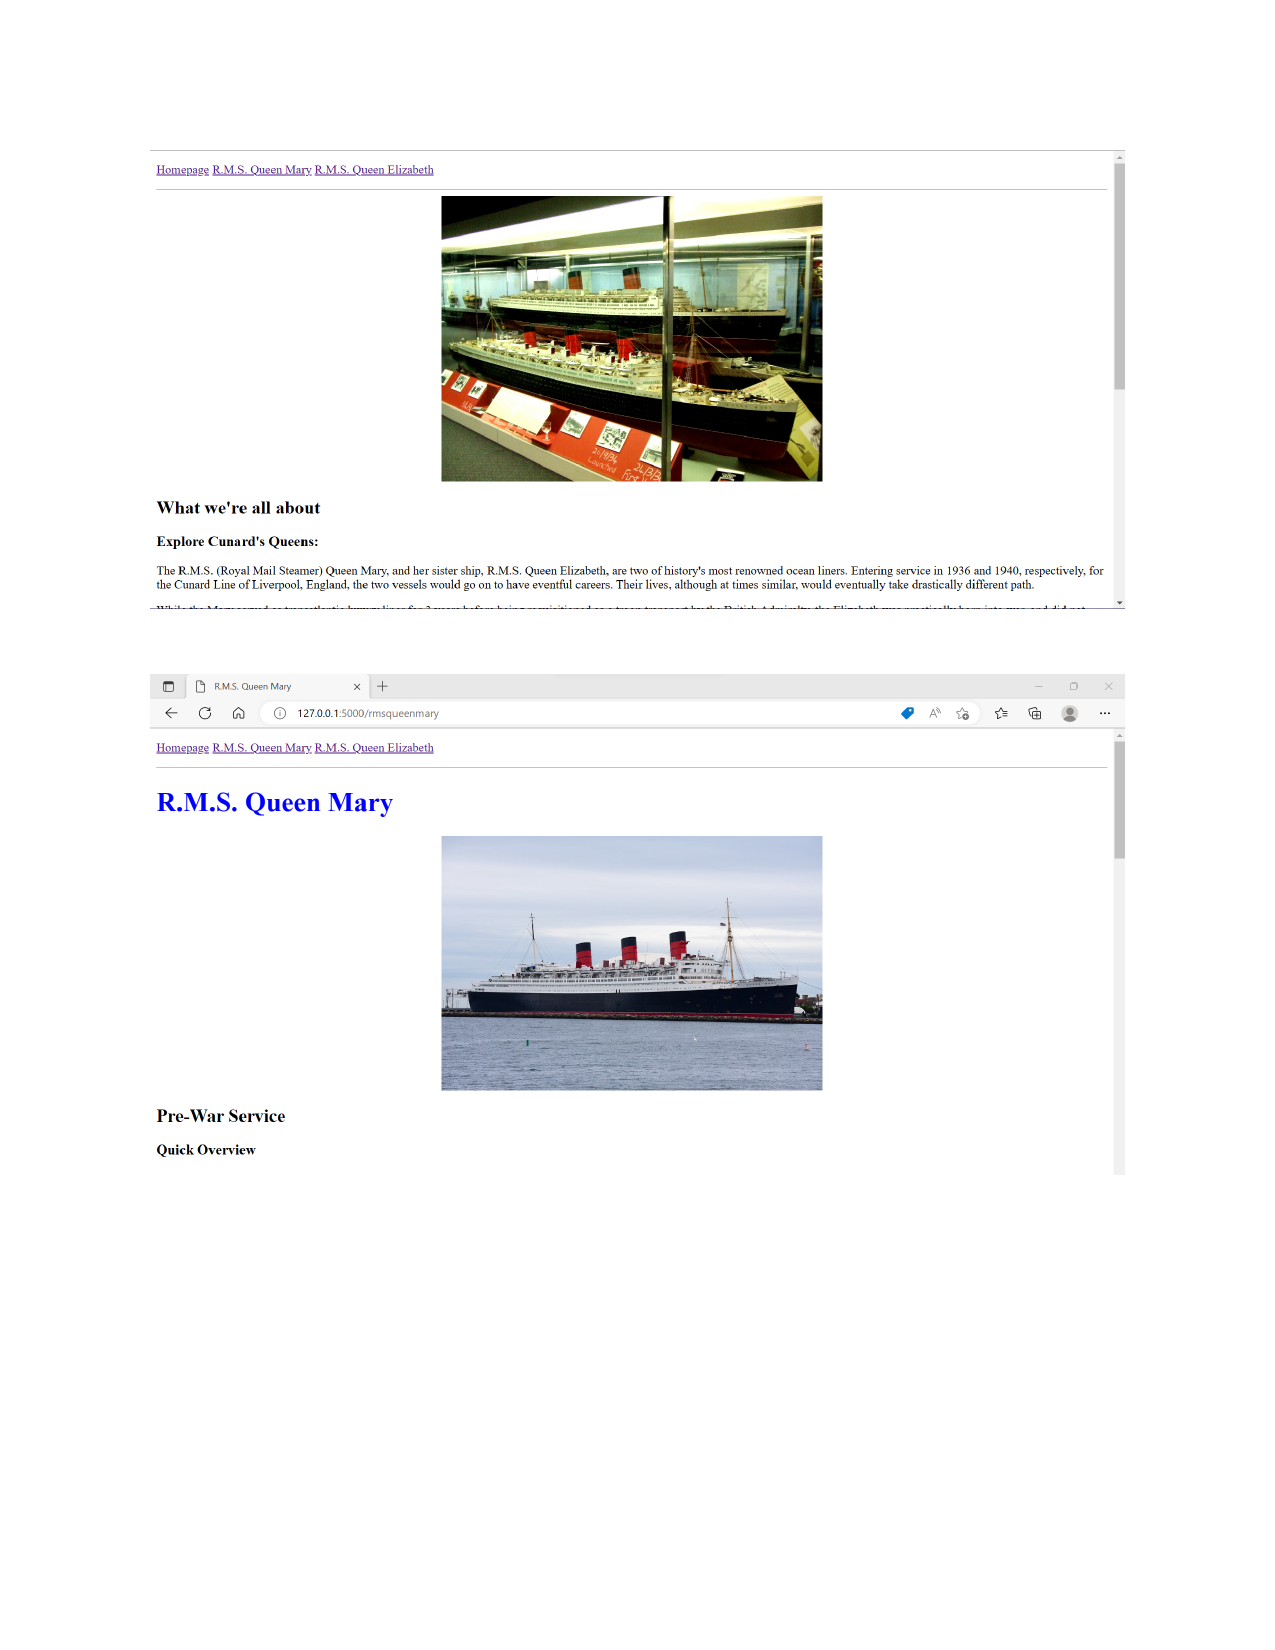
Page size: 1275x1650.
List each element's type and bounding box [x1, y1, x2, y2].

picture [150, 674, 1125, 1175]
picture [150, 150, 1125, 609]
